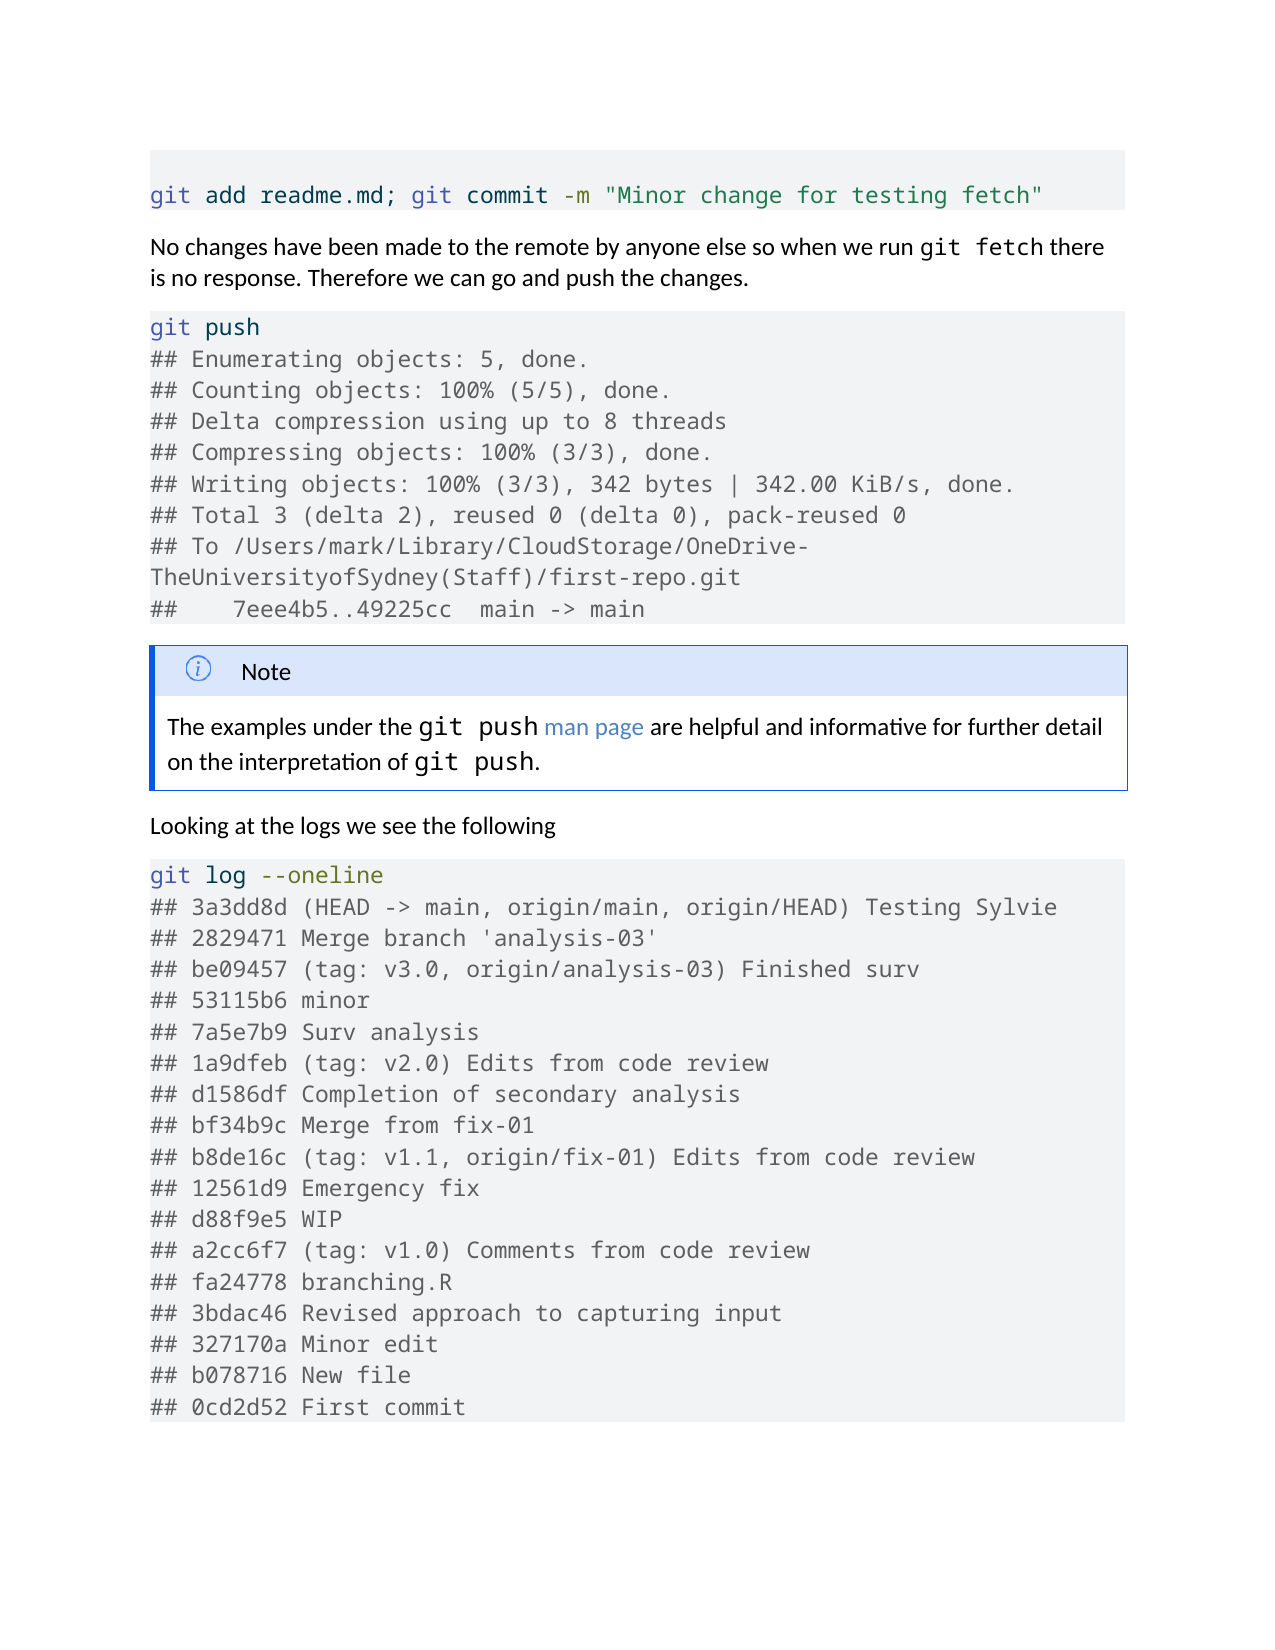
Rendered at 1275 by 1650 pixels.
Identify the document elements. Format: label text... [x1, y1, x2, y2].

table_header Note [155, 646, 1127, 696]
text Looking at the logs we see the following [150, 810, 1125, 840]
text git push ## Enumerating objects: 5, done. ## Counting objects: 100% (5/5), done. ## Delta compression using up to 8 threads ## Compressing objects: 100% (3/3), done. ## Writing objects: 100% (3/3), 342 bytes | 342.00 KiB/s, done. ## Total 3 (delta 2), reused 0 (delta 0), pack-reused 0 ## To /Users/mark/Library/CloudStorage/OneDrive-TheUniversityofSydney(Staff)/first-repo.git ## 7eee4b5..49225cc main -> main [260, 311, 1125, 624]
table_cell The examples under the git push man page are helpful and informative for further detail on the interpretation of git push. [155, 696, 1127, 790]
text git log --oneline ## 3a3dd8d (HEAD -> main, origin/main, origin/HEAD) Testing Sylvie ## 2829471 Merge branch 'analysis-03' ## be09457 (tag: v3.0, origin/analysis-03) Finished surv ## 53115b6 minor ## 7a5e7b9 Surv analysis ## 1a9dfeb (tag: v2.0) Edits from code review ## d1586df Completion of secondary analysis ## bf34b9c Merge from fix-01 ## b8de16c (tag: v1.1, origin/fix-01) Edits from code review ## 12561d9 Emergency fix ## d88f9e5 WIP ## a2cc6f7 (tag: v1.0) Comments from code review ## fa24778 branching.R ## 3bdac46 Revised approach to capturing input ## 327170a Minor edit ## b078716 New file ## 0cd2d52 First commit [342, 859, 1125, 1422]
text No changes have been made to the remote by anyone else so when we run git fetch there is no response. Therefore we can go and push the changes. [150, 231, 1125, 293]
picture [186, 655, 211, 681]
